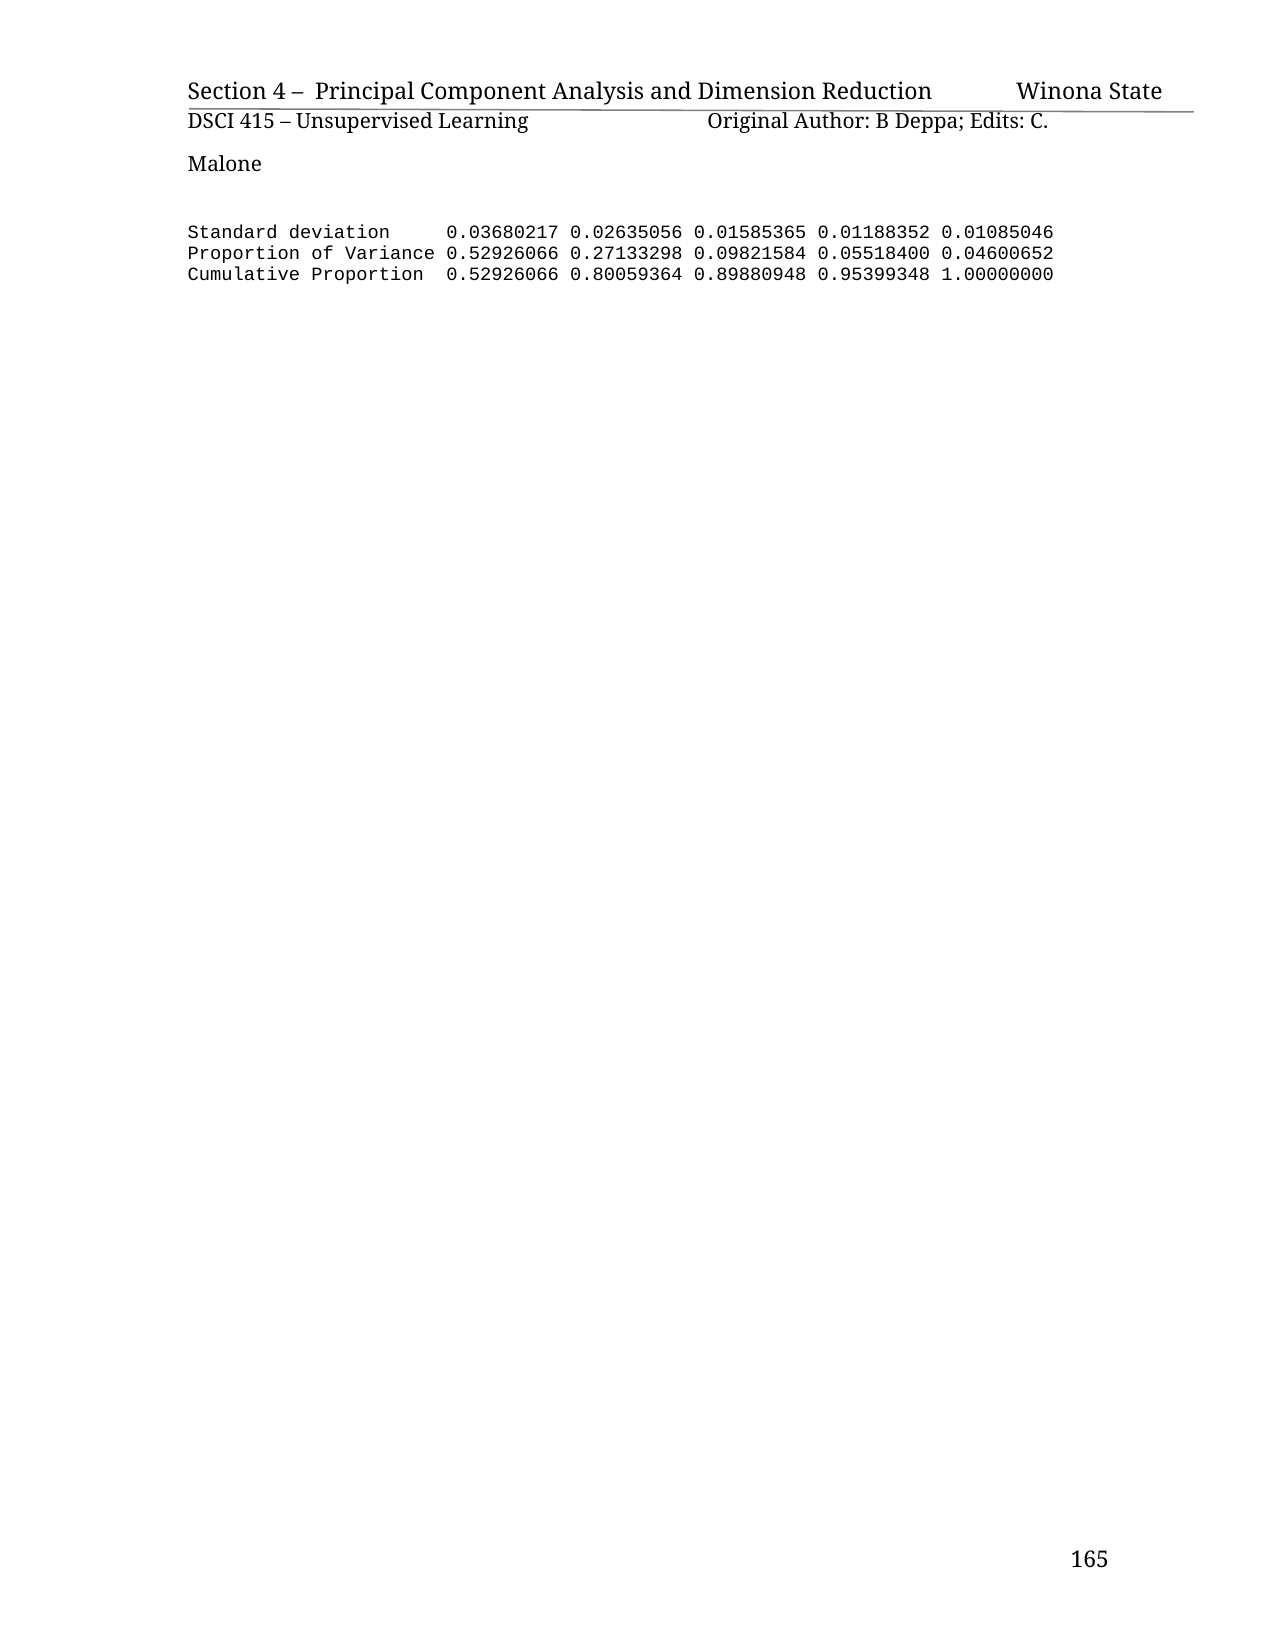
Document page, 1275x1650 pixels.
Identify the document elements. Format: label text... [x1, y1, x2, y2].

text Standard deviation 0.03680217 0.02635056 0.01585365 0.01188352 0.01085046 [187, 223, 1087, 244]
text Cumulative Proportion 0.52926066 0.80059364 0.89880948 0.95399348 1.00000000 [187, 265, 1087, 286]
text Proportion of Variance 0.52926066 0.27133298 0.09821584 0.05518400 0.04600652 [187, 244, 1087, 265]
